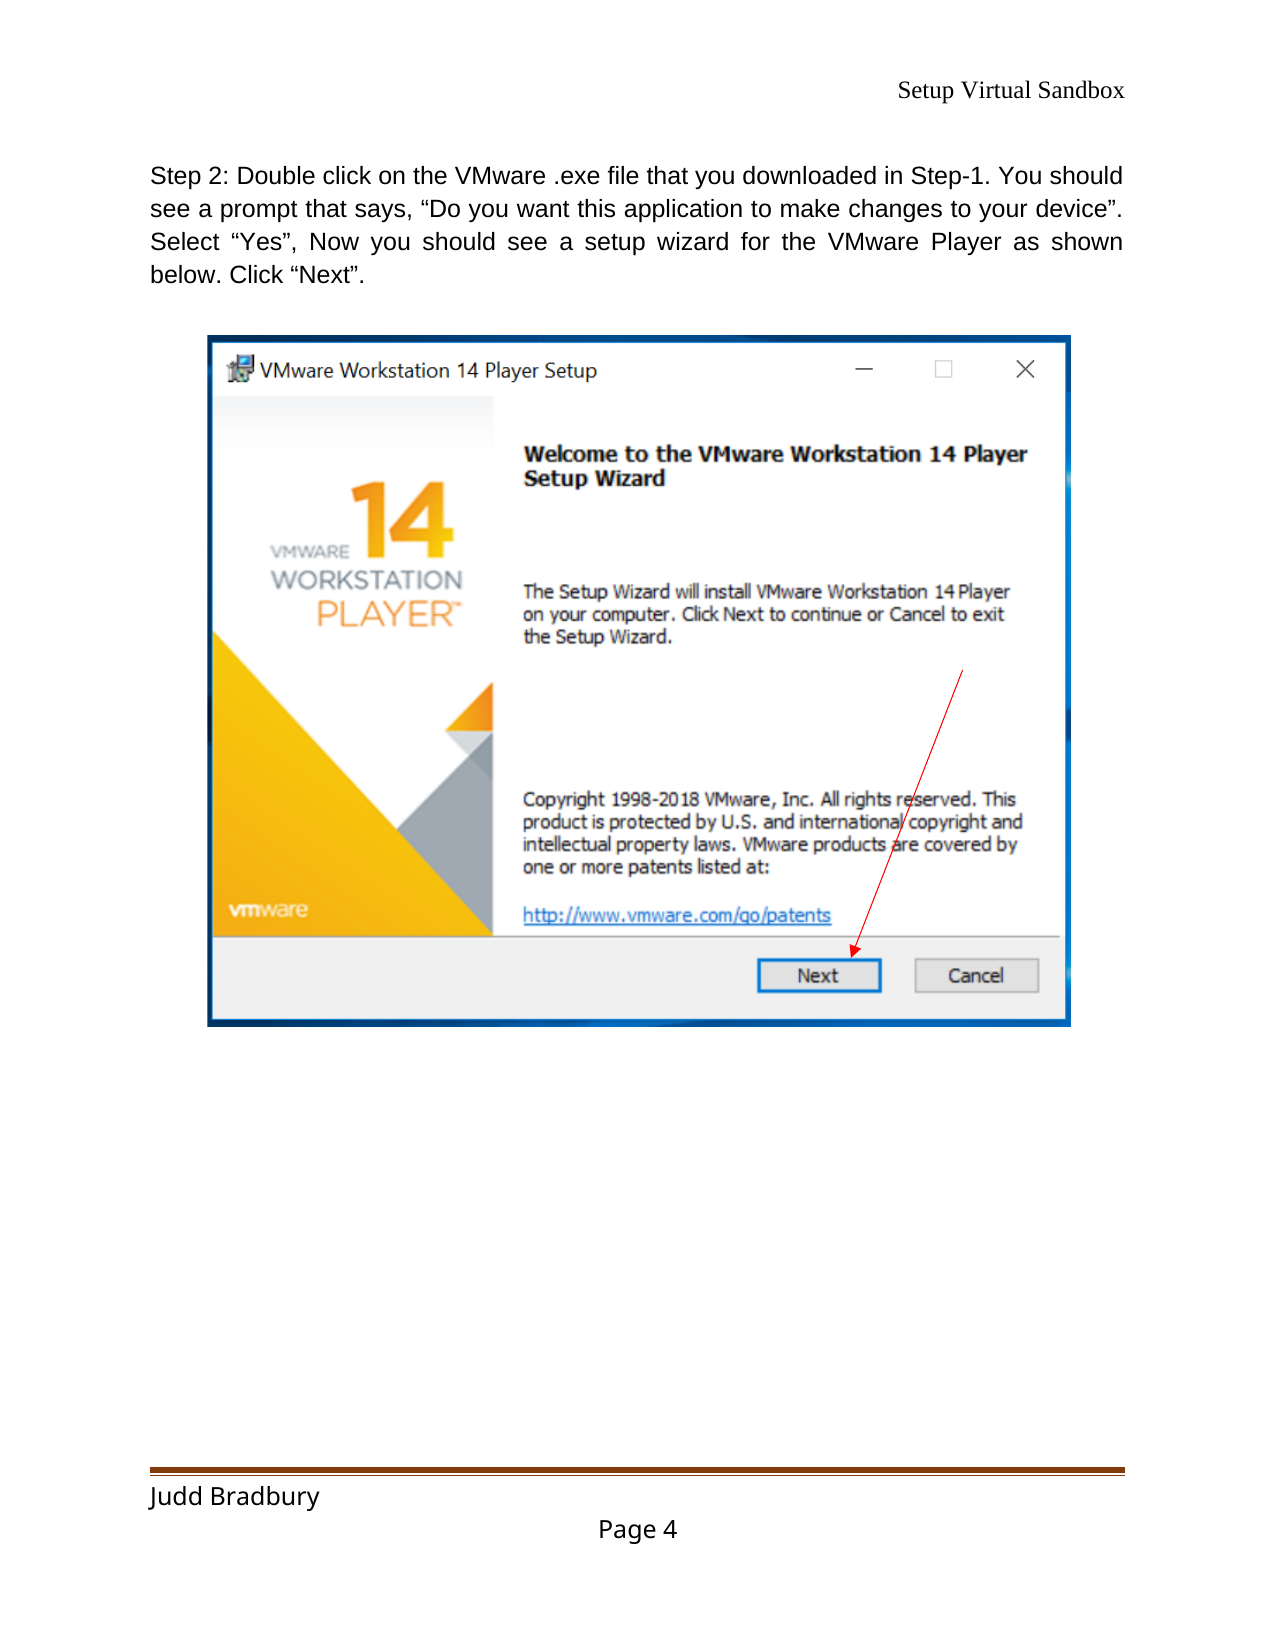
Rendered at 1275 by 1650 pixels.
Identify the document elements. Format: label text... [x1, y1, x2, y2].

picture [207, 335, 1071, 1027]
text Step 2: Double click on the VMware .exe file that you downloaded in Step-1. You should see a prompt that says, “Do you want this application to make changes to your device”. Select “Yes”, Now you should see a setup wizard for the VMware Player as shown below. Click “Next”. [150, 161, 1125, 289]
